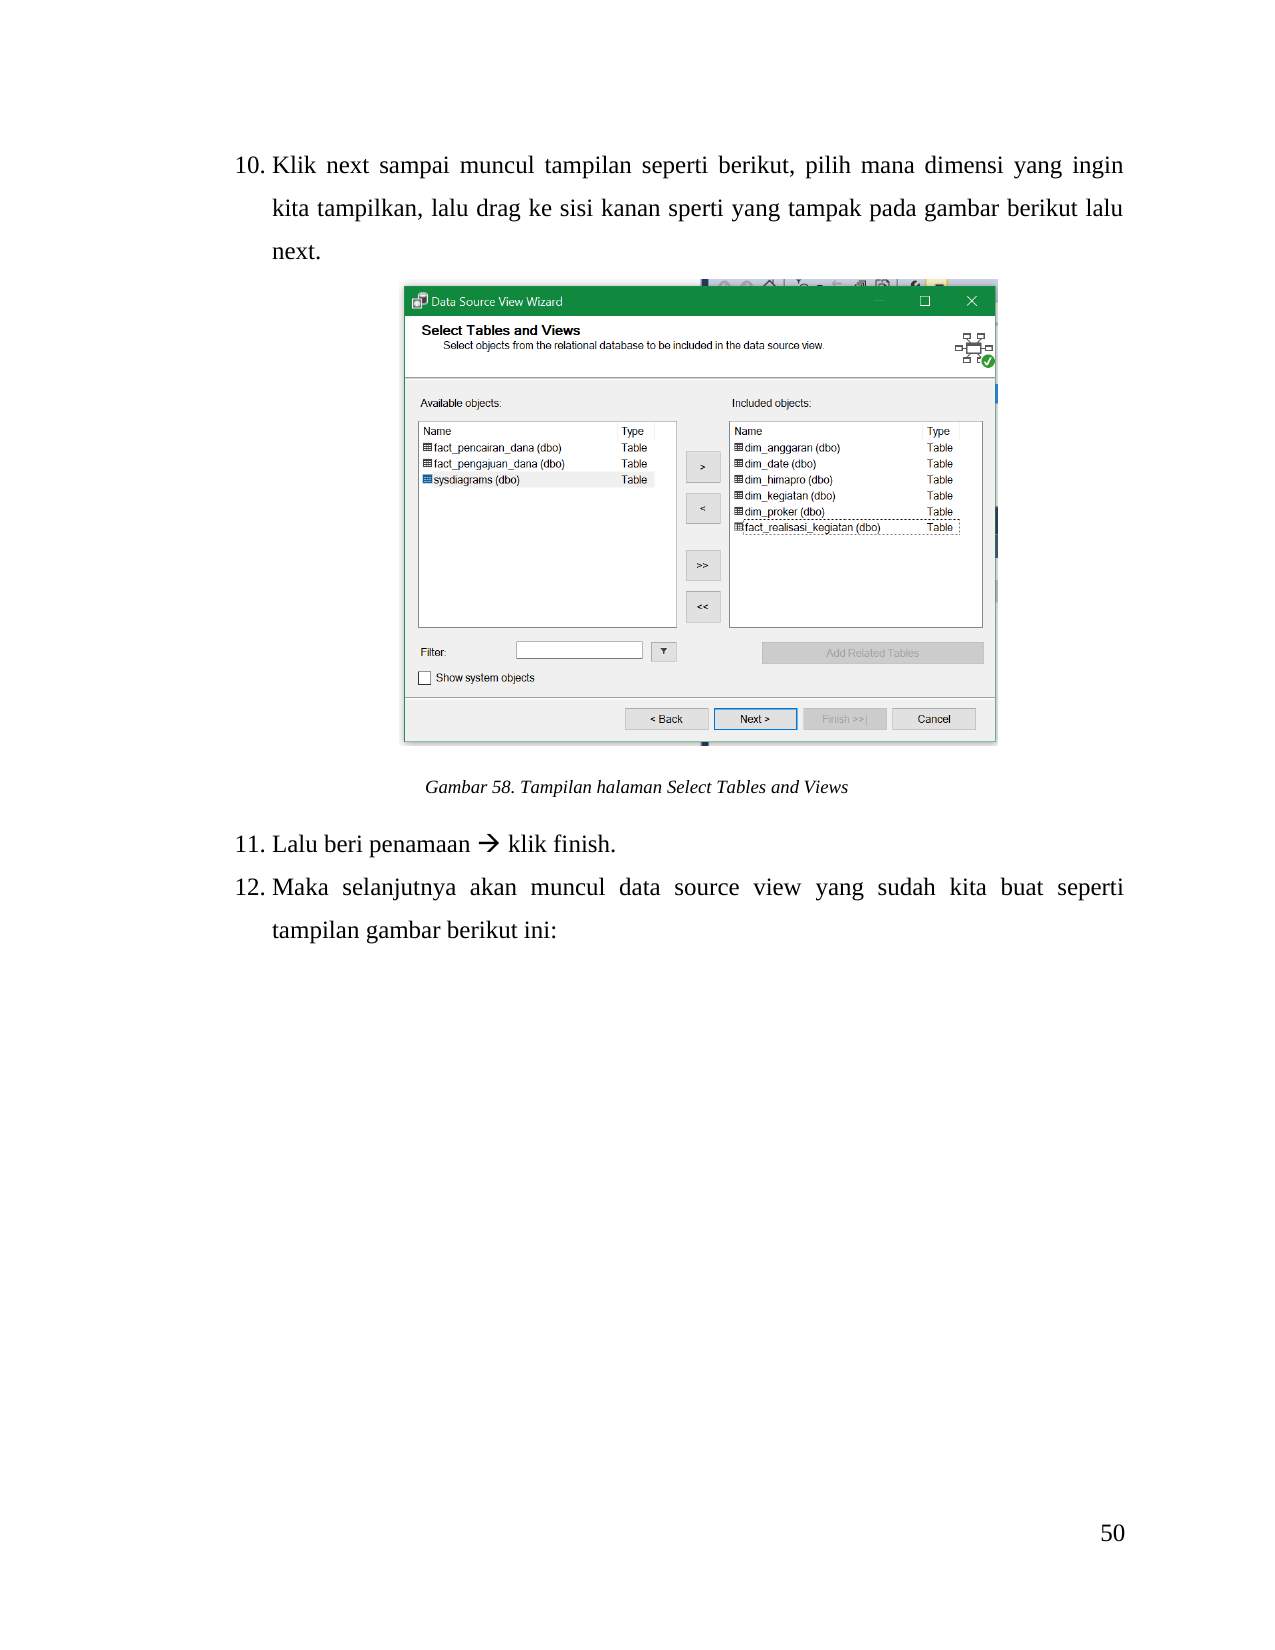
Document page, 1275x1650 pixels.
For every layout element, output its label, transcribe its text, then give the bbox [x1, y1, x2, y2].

list Lalu beri penamaan klik finish. [234, 829, 1125, 858]
picture [399, 279, 998, 746]
list Klik next sampai muncul tampilan seperti berikut, pilih mana dimensi yang ingin kita tampilkan, lalu drag ke sisi kanan sperti yang tampak pada gambar berikut lalu next. [234, 150, 1125, 265]
text Gambar 58. Tampilan halaman Select Tables and Views [150, 776, 1125, 798]
list Maka selanjutnya akan muncul data source view yang sudah kita buat seperti tampilan gambar berikut ini: [234, 872, 1125, 944]
